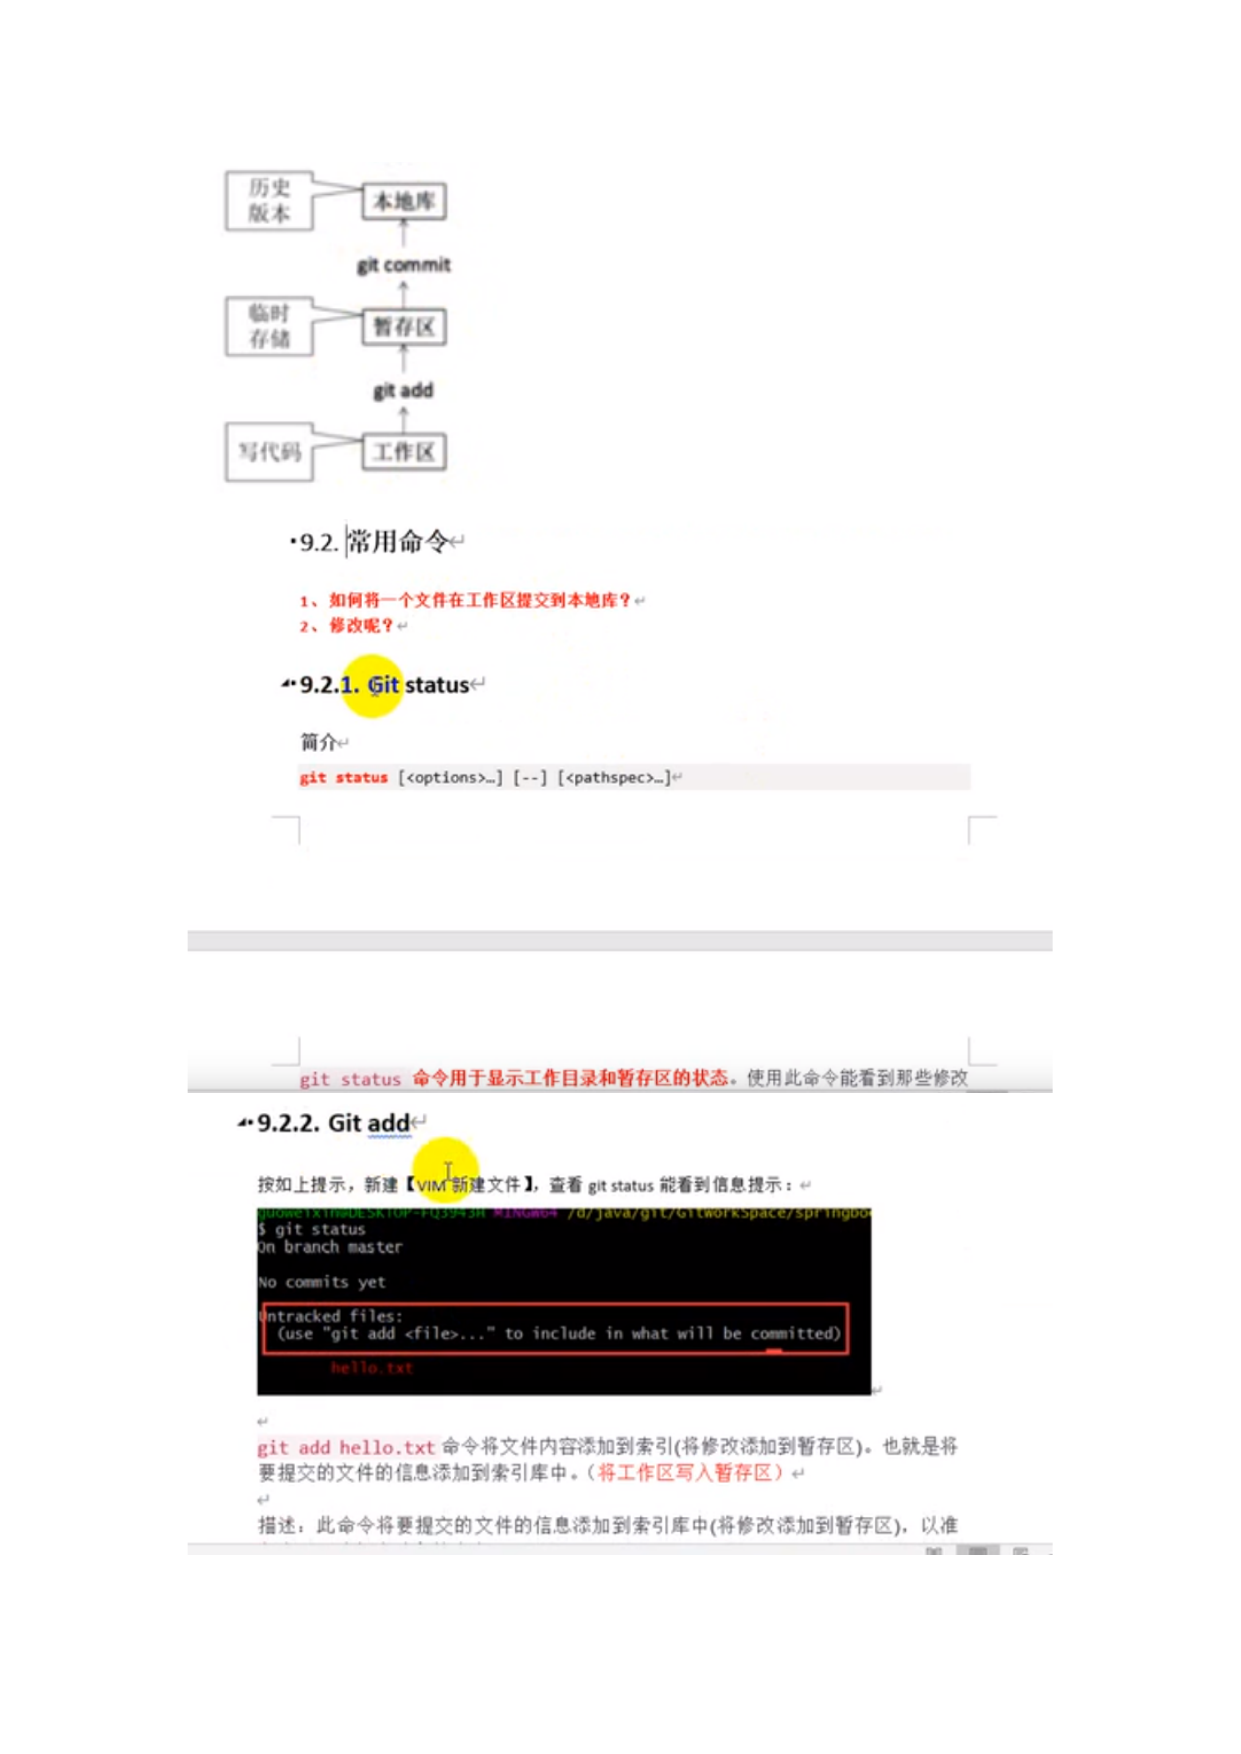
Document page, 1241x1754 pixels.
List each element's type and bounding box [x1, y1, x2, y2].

picture [187, 162, 528, 494]
picture [187, 519, 1053, 1093]
picture [187, 1104, 1053, 1555]
